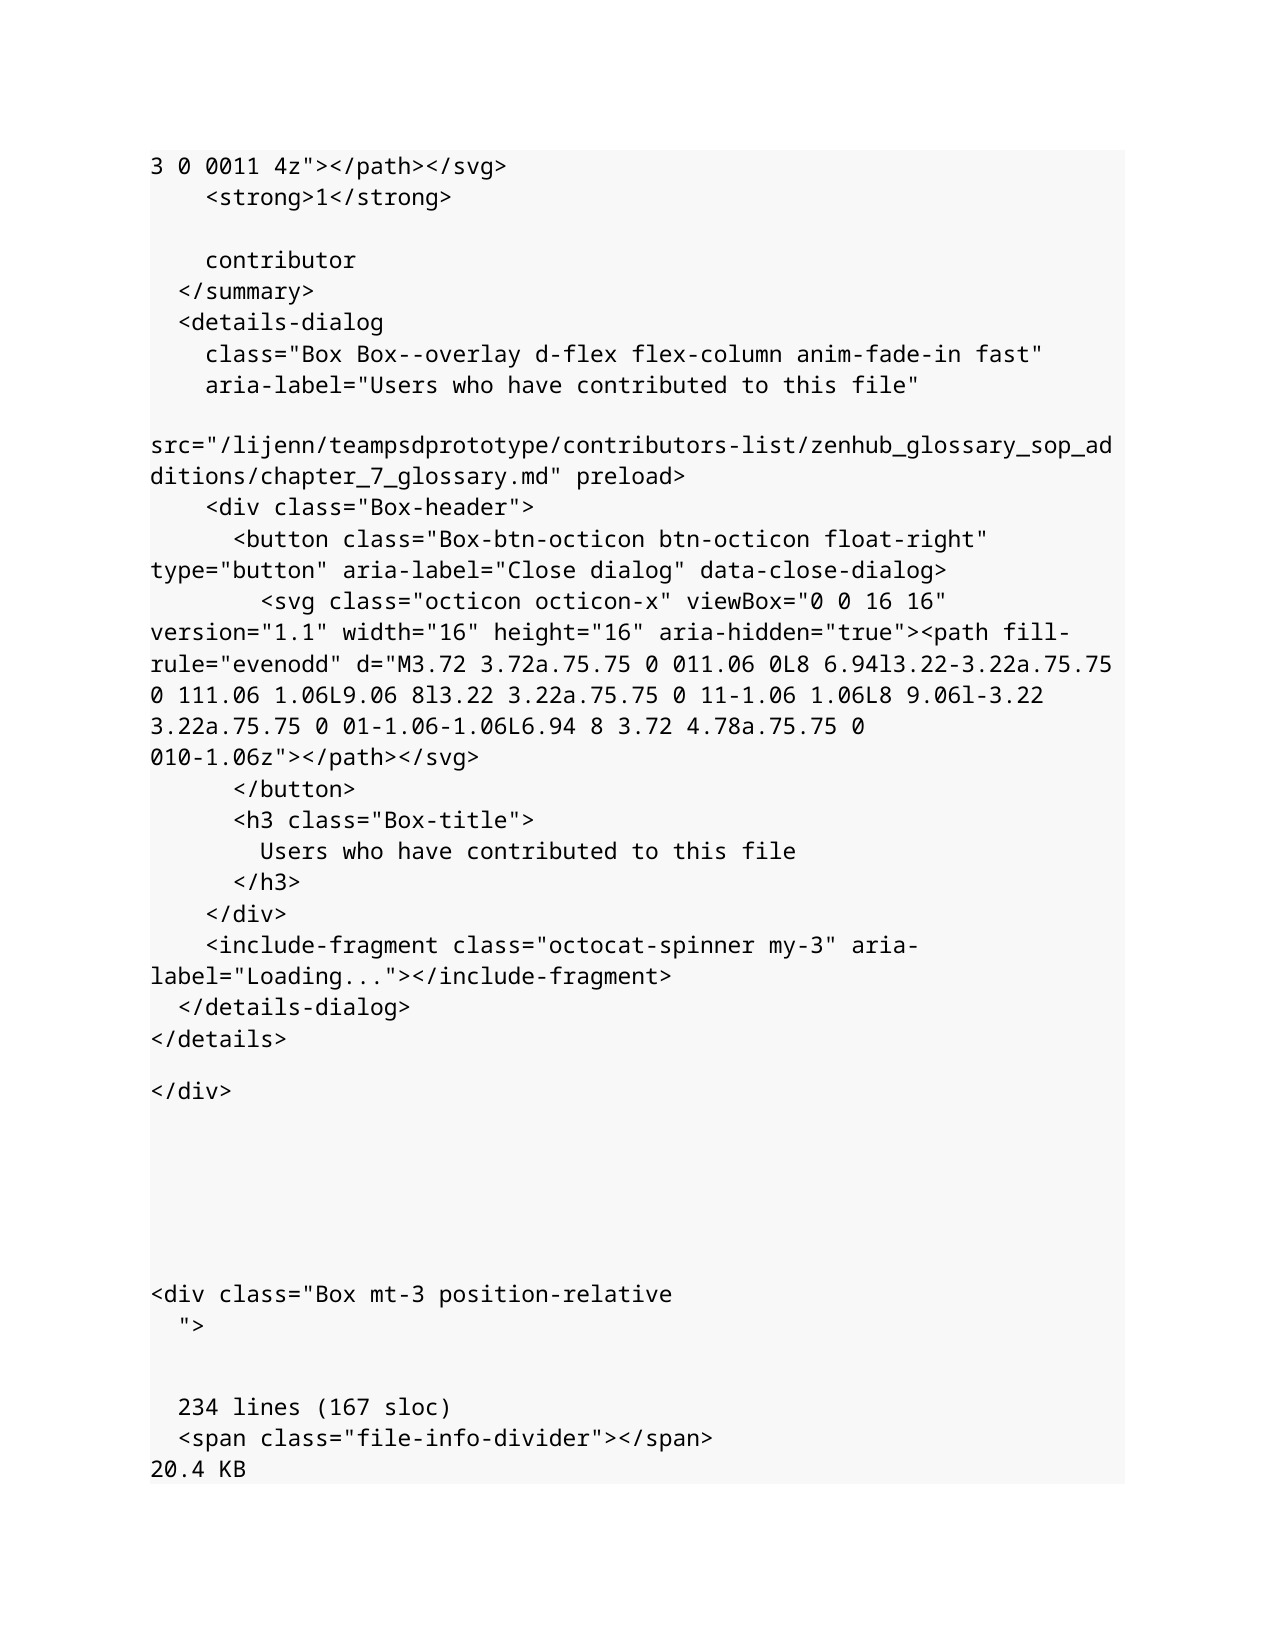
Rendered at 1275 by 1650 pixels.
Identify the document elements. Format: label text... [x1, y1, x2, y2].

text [150, 150, 1125, 1054]
text </div> <div class="Box mt-3 position-relative "> [150, 1074, 1125, 1369]
text 234 lines (167 sloc) <span class="file-info-divider"></span> 20.4 KB [150, 1390, 1125, 1484]
